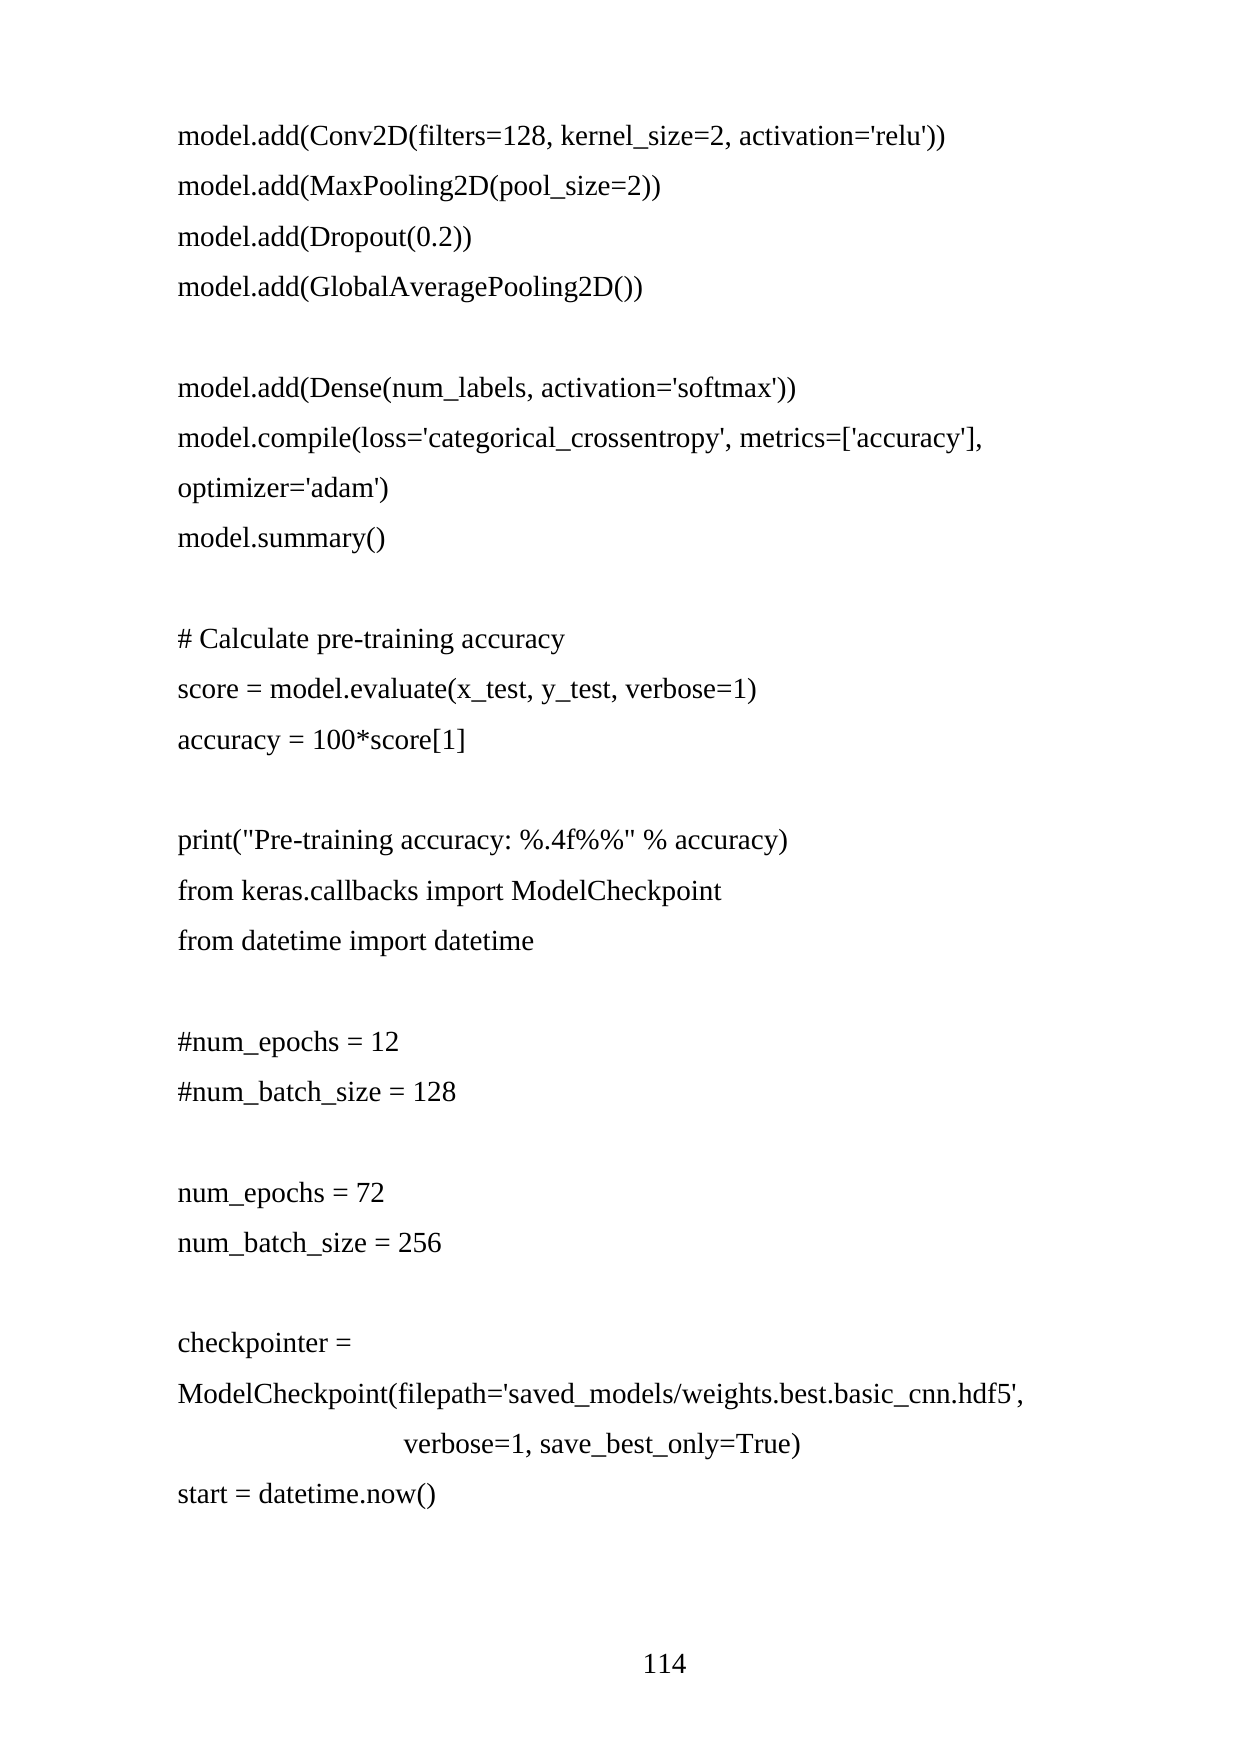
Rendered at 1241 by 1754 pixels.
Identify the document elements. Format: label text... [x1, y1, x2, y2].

text model.add(GlobalAveragePooling2D()) [177, 269, 1152, 303]
text from keras.callbacks import ModelCheckpoint [177, 873, 1152, 906]
text model.compile(loss='categorical_crossentropy', metrics=['accuracy'], optimizer='adam') [177, 420, 1152, 504]
text start = datetime.now() [177, 1477, 1152, 1510]
text #num_epochs = 12 [177, 1024, 1152, 1057]
text # Calculate pre-training accuracy [177, 621, 1152, 655]
text num_batch_size = 256 [177, 1225, 1152, 1258]
text num_epochs = 72 [177, 1175, 1152, 1208]
text model.add(Dropout(0.2)) [177, 219, 1152, 252]
text from datetime import datetime [177, 923, 1152, 957]
text model.add(MaxPooling2D(pool_size=2)) [177, 168, 1152, 202]
text model.summary() [177, 521, 1152, 554]
text #num_batch_size = 128 [177, 1074, 1152, 1108]
text model.add(Dense(num_labels, activation='softmax')) [177, 370, 1152, 403]
text verbose=1, save_best_only=True) [177, 1426, 1152, 1460]
text model.add(Conv2D(filters=128, kernel_size=2, activation='relu')) [177, 118, 1152, 152]
text print("Pre-training accuracy: %.4f%%" % accuracy) [177, 822, 1152, 856]
text checkpointer = ModelCheckpoint(filepath='saved_models/weights.best.basic_cnn.hdf5', [177, 1326, 1152, 1409]
text score = model.evaluate(x_test, y_test, verbose=1) [177, 672, 1152, 705]
text accuracy = 100*score[1] [177, 722, 1152, 755]
